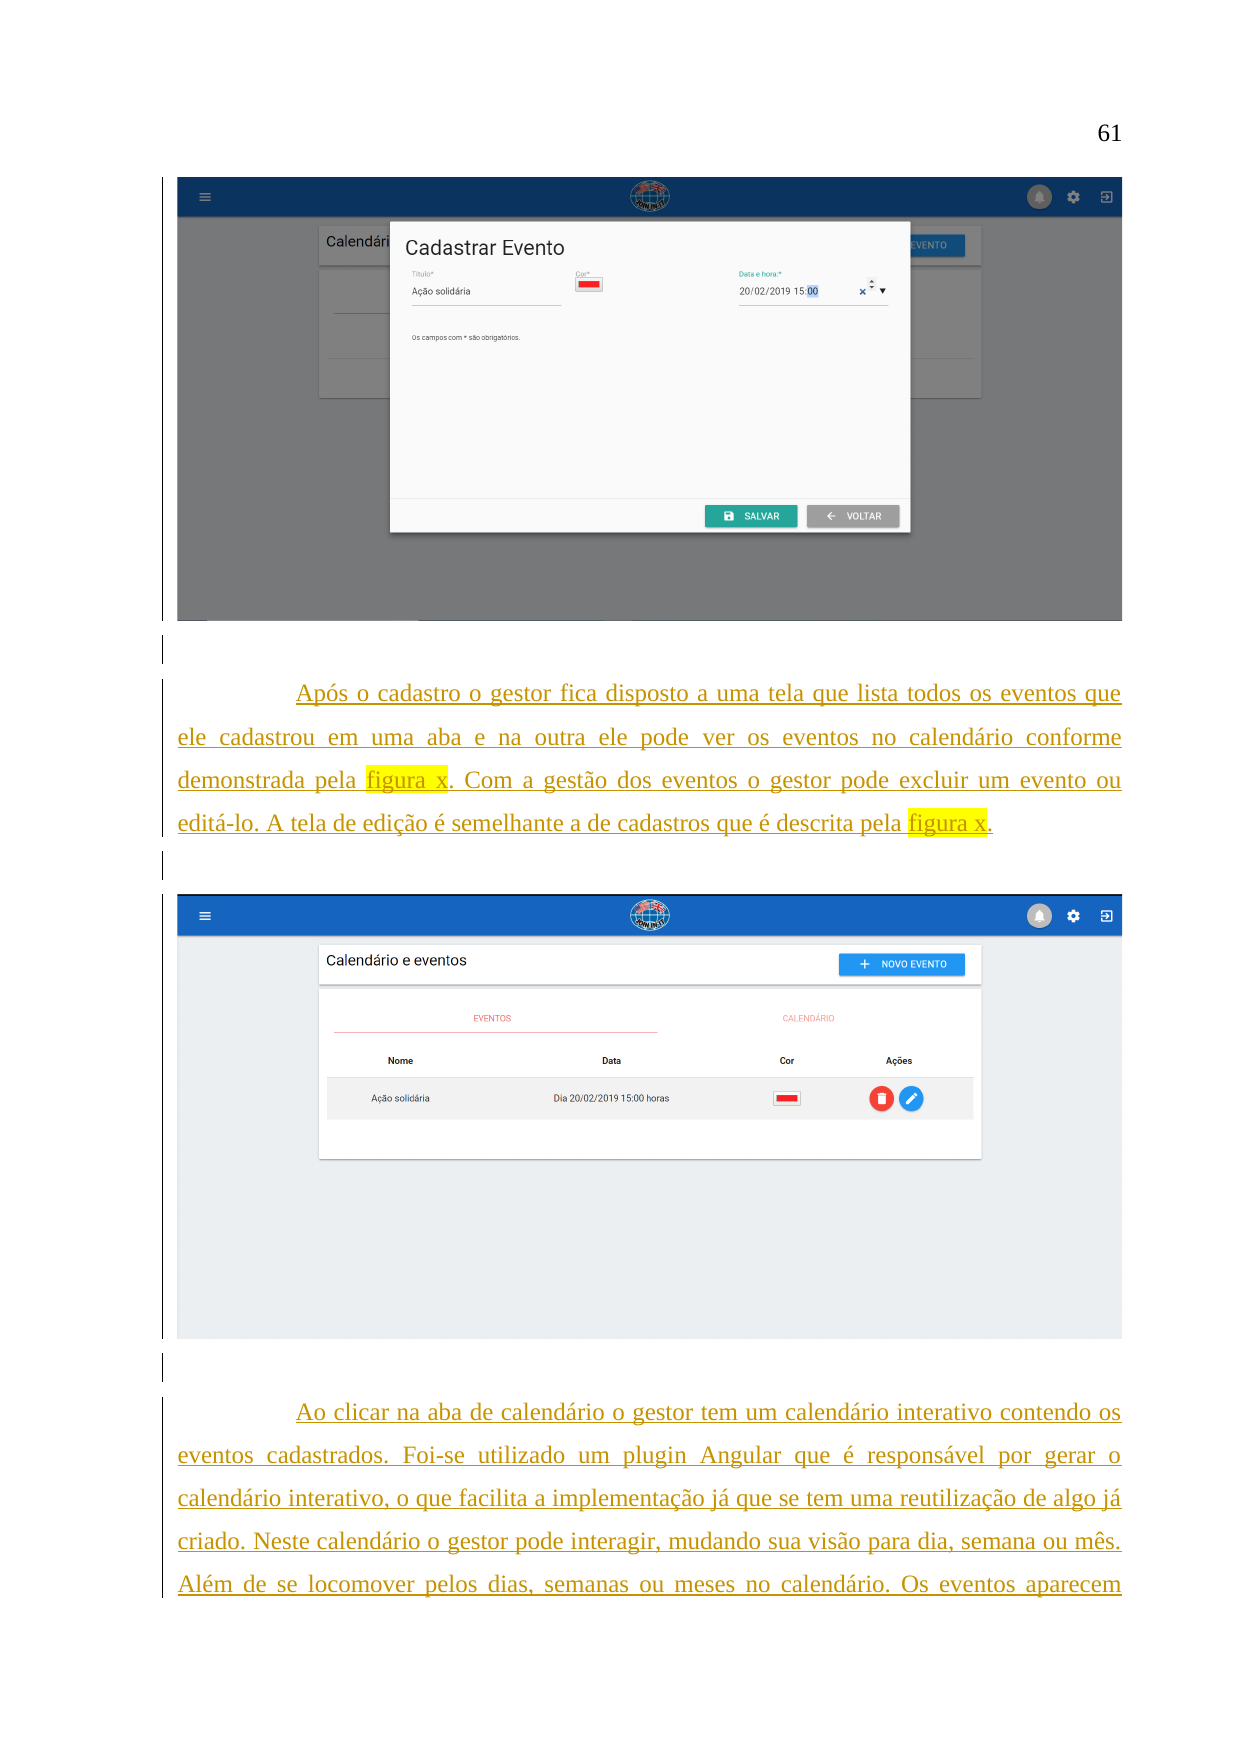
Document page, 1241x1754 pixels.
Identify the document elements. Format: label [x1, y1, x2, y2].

picture [177, 177, 1123, 621]
picture [177, 894, 1123, 1339]
